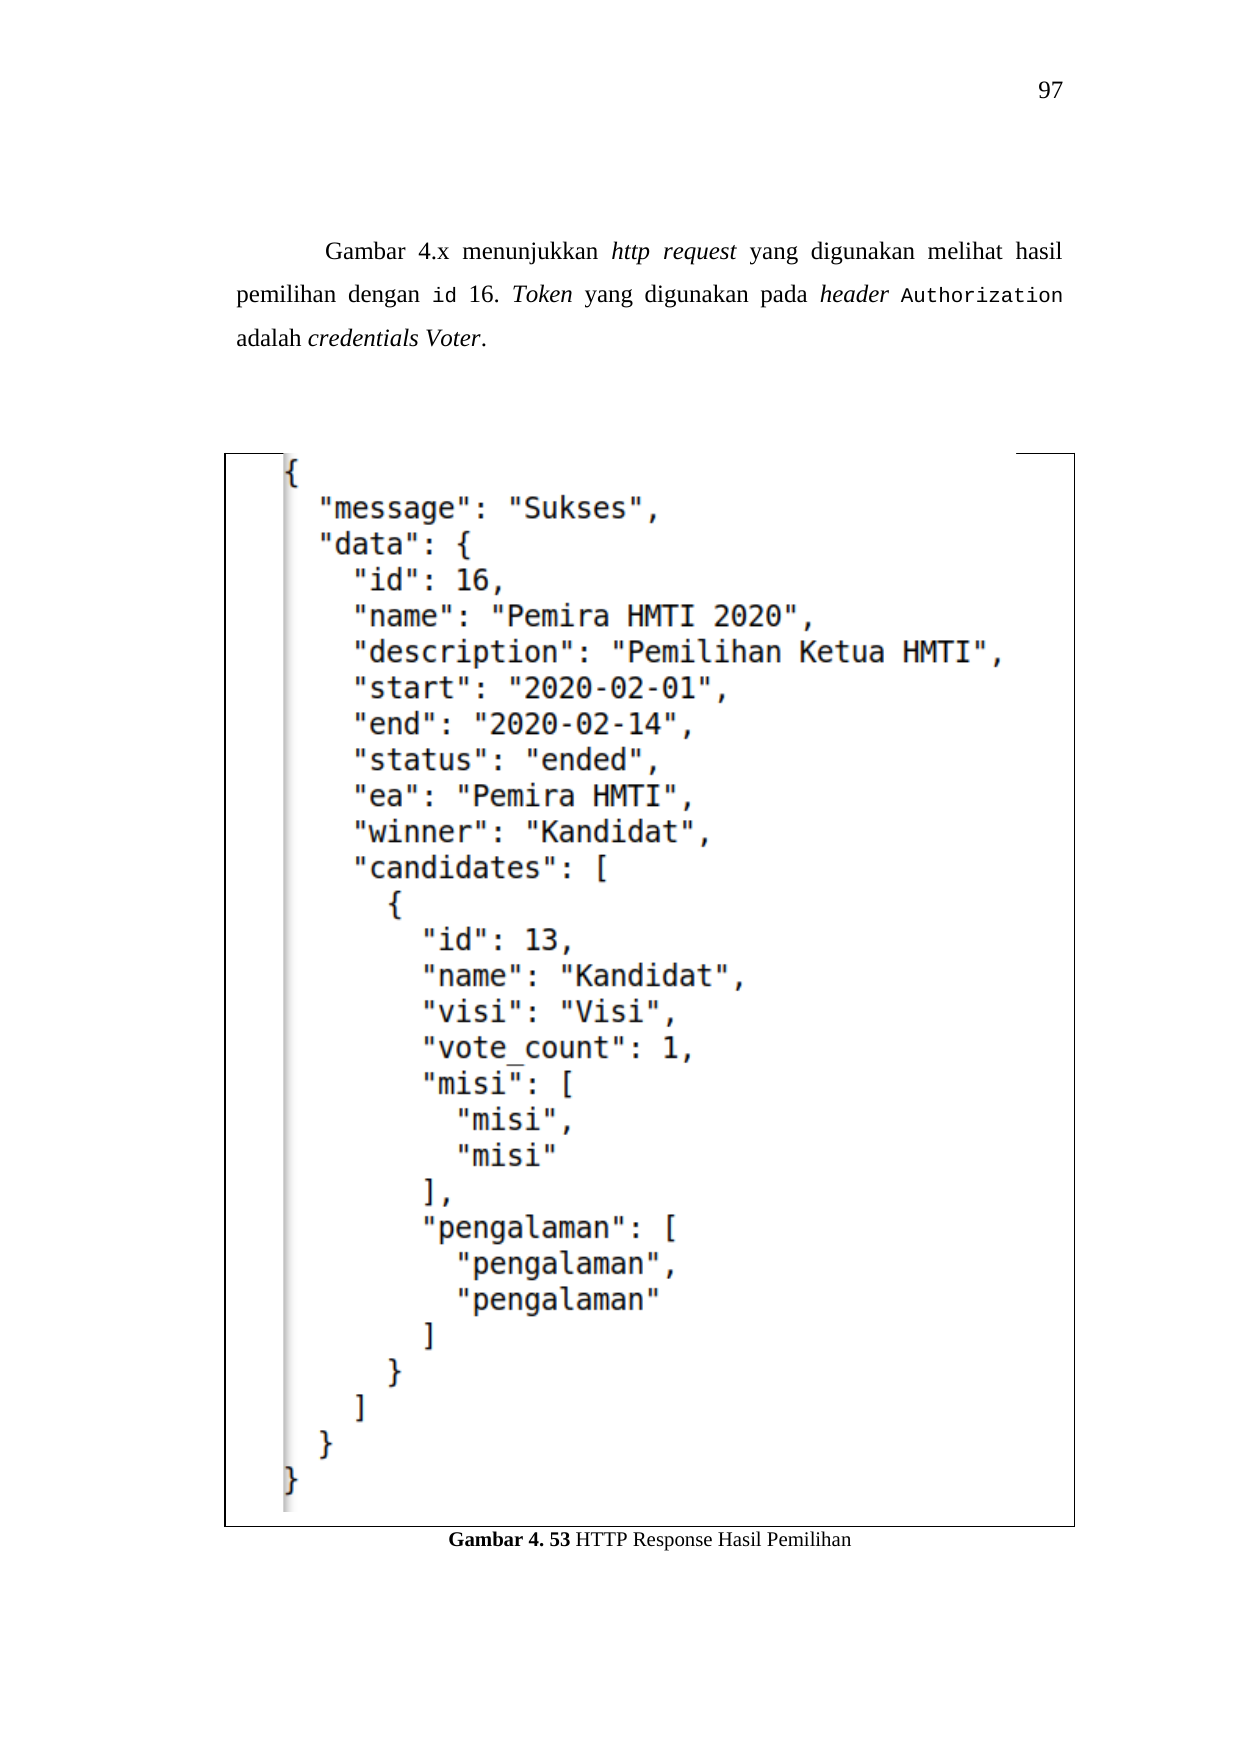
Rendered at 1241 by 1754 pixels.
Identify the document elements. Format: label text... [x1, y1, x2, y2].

picture [283, 453, 1017, 1512]
text Gambar 4. 53 HTTP Response Hasil Pemilihan [236, 1527, 1063, 1551]
text Gambar 4.x menunjukkan http request yang digunakan melihat hasil pemilihan dengan id 16. Token yang digunakan pada header Authorization adalah credentials Voter. [236, 236, 1063, 352]
table_header [226, 454, 1074, 1526]
